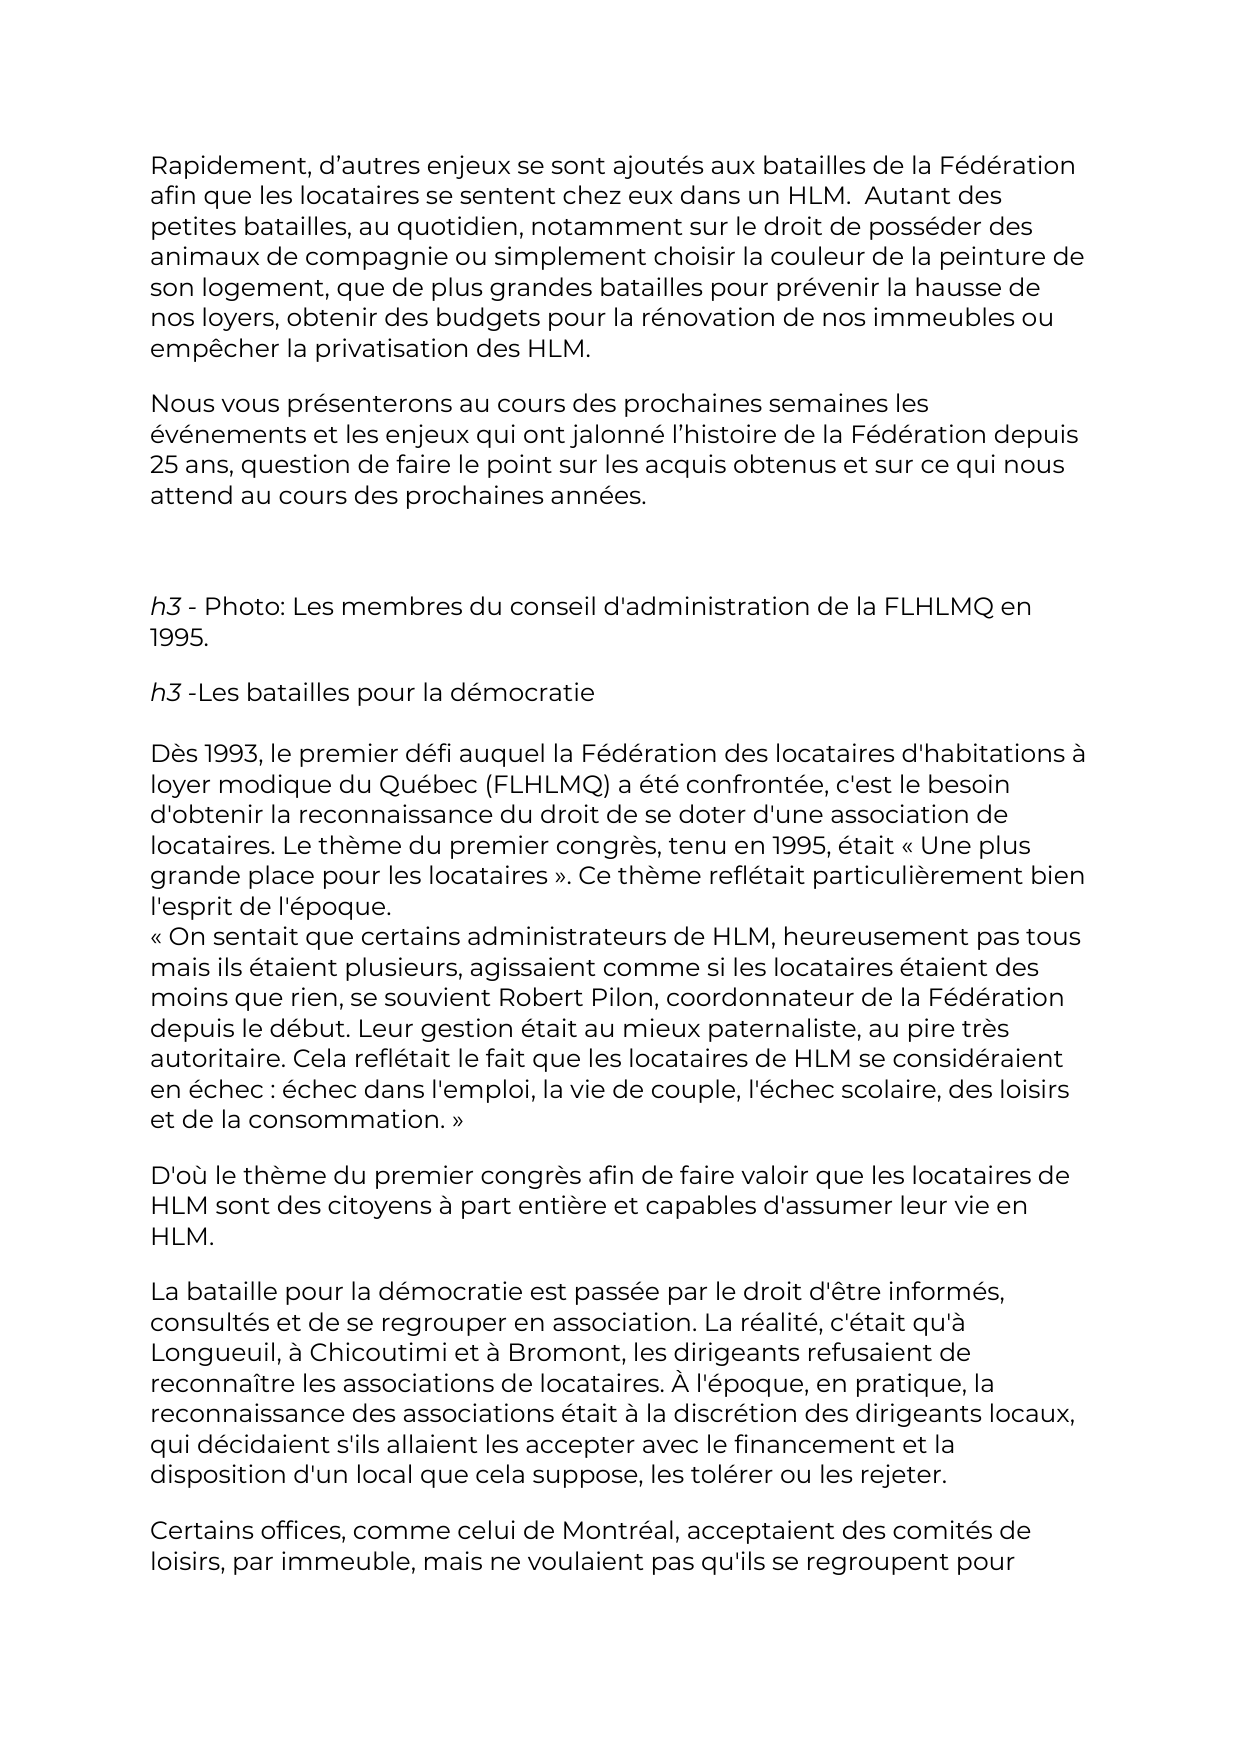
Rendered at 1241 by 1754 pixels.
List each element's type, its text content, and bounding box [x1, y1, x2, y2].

text « On sentait que certains administrateurs de HLM, heureusement pas tous mais ils étaient plusieurs, agissaient comme si les locataires étaient des moins que rien, se souvient Robert Pilon, coordonnateur de la Fédération depuis le début. Leur gestion était au mieux paternaliste, au pire très autoritaire. Cela reflétait le fait que les locataires de HLM se considéraient en échec : échec dans l'emploi, la vie de couple, l'échec scolaire, des loisirs et de la consommation. » [150, 921, 1090, 1135]
text h3 - Photo: Les membres du conseil d'administration de la FLHLMQ en 1995. [150, 591, 1090, 652]
text h3 -Les batailles pour la démocratie [150, 677, 1090, 708]
text Rapidement, d’autres enjeux se sont ajoutés aux batailles de la Fédération afin que les locataires se sentent chez eux dans un HLM. Autant des petites batailles, au quotidien, notamment sur le droit de posséder des animaux de compagnie ou simplement choisir la couleur de la peinture de son logement, que de plus grandes batailles pour prévenir la hausse de nos loyers, obtenir des budgets pour la rénovation de nos immeubles ou empêcher la privatisation des HLM. [150, 150, 1090, 364]
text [150, 1515, 1090, 1576]
text La bataille pour la démocratie est passée par le droit d'être informés, consultés et de se regrouper en association. La réalité, c'était qu'à Longueuil, à Chicoutimi et à Bromont, les dirigeants refusaient de reconnaître les associations de locataires. À l'époque, en pratique, la reconnaissance des associations était à la discrétion des dirigeants locaux, qui décidaient s'ils allaient les accepter avec le financement et la disposition d'un local que cela suppose, les tolérer ou les rejeter. [150, 1277, 1090, 1490]
text Dès 1993, le premier défi auquel la Fédération des locataires d'habitations à loyer modique du Québec (FLHLMQ) a été confrontée, c'est le besoin d'obtenir la reconnaissance du droit de se doter d'une association de locataires. Le thème du premier congrès, tenu en 1995, était « Une plus grande place pour les locataires ». Ce thème reflétait particulièrement bien l'esprit de l'époque. [150, 738, 1090, 921]
text Nous vous présenterons au cours des prochaines semaines les événements et les enjeux qui ont jalonné l’histoire de la Fédération depuis 25 ans, question de faire le point sur les acquis obtenus et sur ce qui nous attend au cours des prochaines années. [150, 389, 1090, 511]
text D'où le thème du premier congrès afin de faire valoir que les locataires de HLM sont des citoyens à part entière et capables d'assumer leur vie en HLM. [150, 1160, 1090, 1252]
